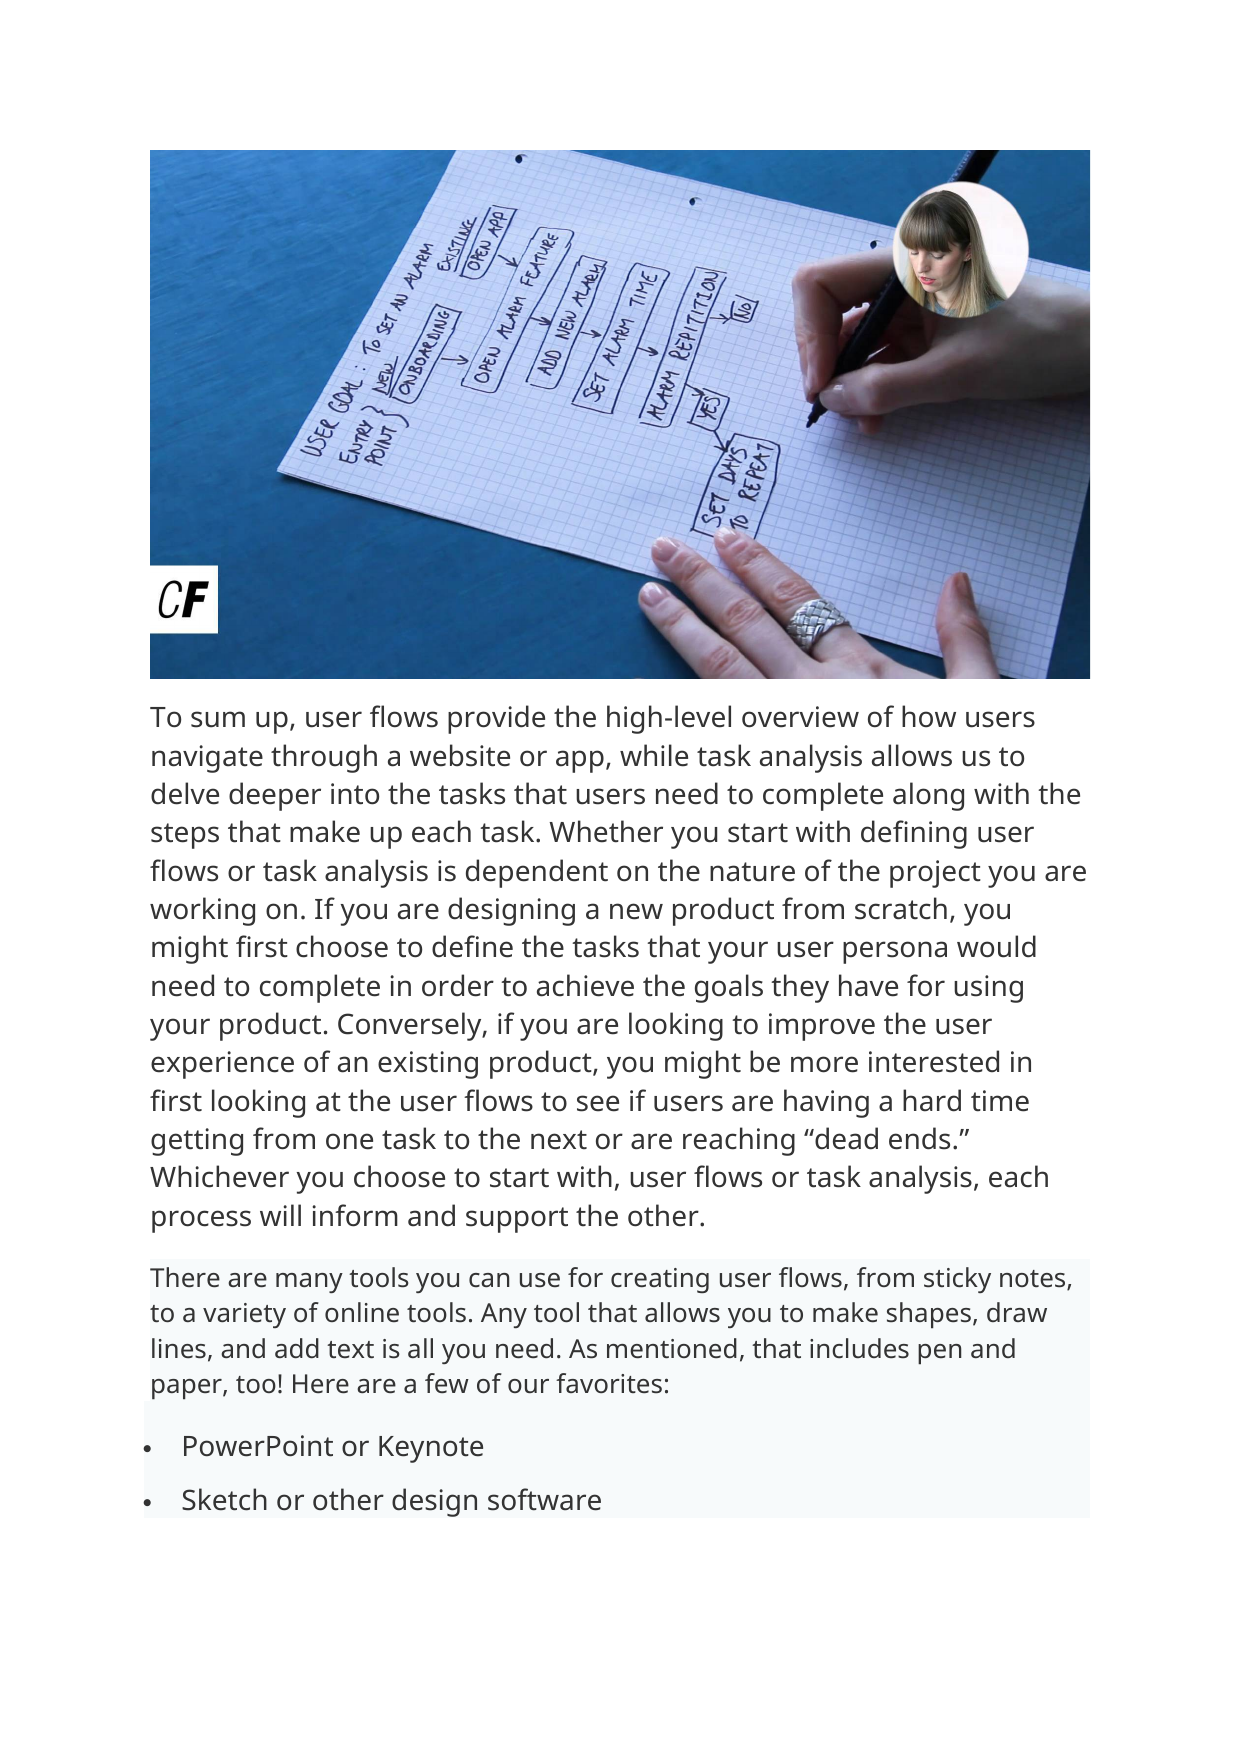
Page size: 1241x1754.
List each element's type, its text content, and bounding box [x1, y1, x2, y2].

text There are many tools you can use for creating user flows, from sticky notes, to a variety of online tools. Any tool that allows you to make shapes, draw lines, and add text is all you need. As mentioned, that includes pen and paper, too! Here are a few of our favorites: [150, 1259, 1090, 1401]
list Sketch or other design software [144, 1480, 1090, 1518]
picture [150, 150, 1091, 679]
text To sum up, user flows provide the high-level overview of how users navigate through a website or app, while task analysis allows us to delve deeper into the tasks that users need to complete along with the steps that make up each task. Whether you start with defining user flows or task analysis is dependent on the nature of the project you are working on. If you are designing a new product from scratch, you might first choose to define the tasks that your user persona would need to complete in order to achieve the goals they have for using your product. Conversely, if you are looking to improve the user experience of an existing product, you might be more interested in first looking at the user flows to see if users are having a hard time getting from one task to the next or are reaching “dead ends.” Whichever you choose to start with, user flows or task analysis, each process will inform and support the other. [150, 698, 1090, 1234]
list PowerPoint or Keynote [144, 1426, 1090, 1465]
